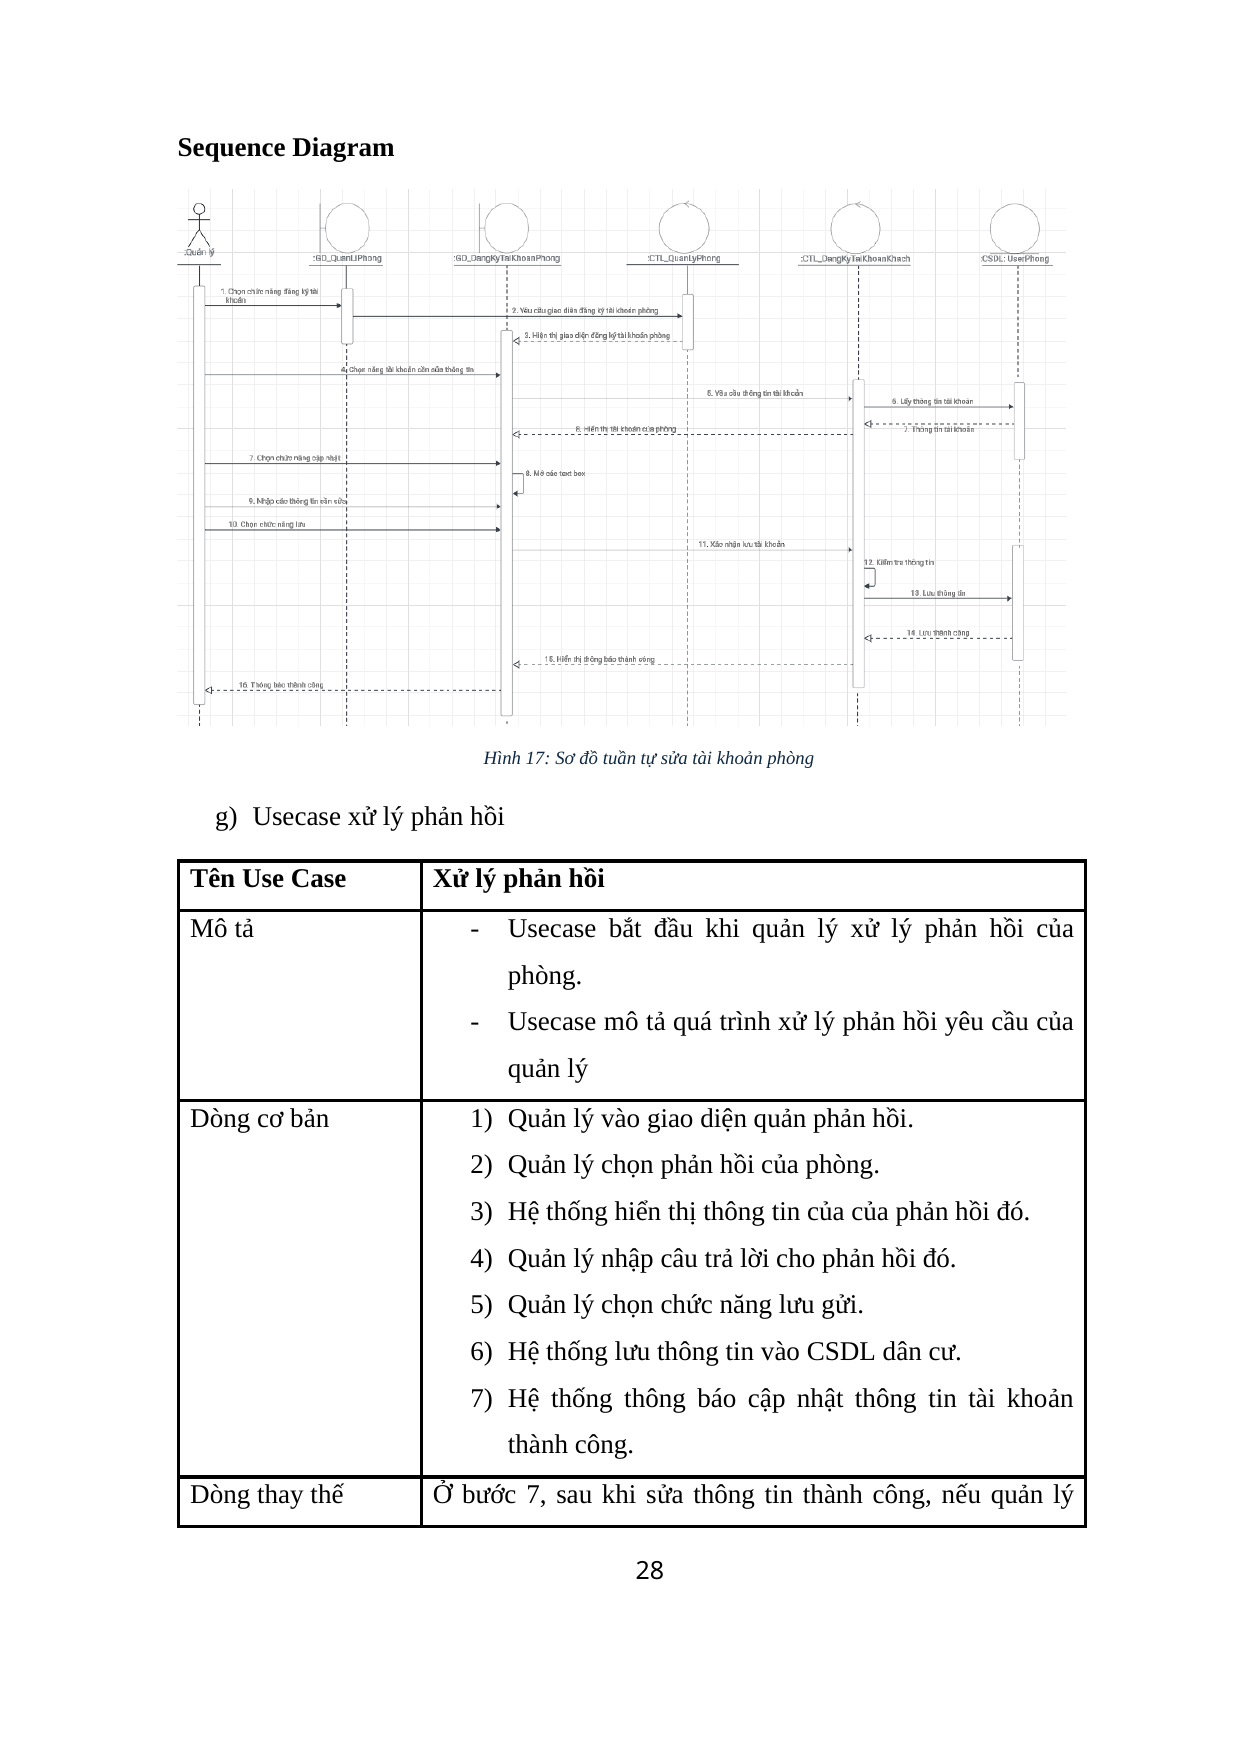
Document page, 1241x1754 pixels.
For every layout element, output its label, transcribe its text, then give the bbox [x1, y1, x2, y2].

table_header Xử lý phản hồi [423, 863, 1084, 909]
text Hình 17: Sơ đồ tuần tự sửa tài khoản phòng [177, 747, 1122, 768]
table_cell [423, 1479, 1084, 1525]
table_cell Quản lý vào giao diện quản phản hồi. Quản lý chọn phản hồi của phòng. Hệ thống hiển thị thông tin của của phản hồi đó. Quản lý nhập câu trả lời cho phản hồi đó. Quản lý chọn chức năng lưu gửi. Hệ thống lưu thông tin vào CSDL dân cư. Hệ thống thông báo cập nhật thông tin tài khoản thành công. [423, 1102, 1084, 1475]
list Usecase xử lý phản hồi [215, 800, 1122, 831]
picture [177, 189, 1066, 726]
table_cell Mô tả [180, 912, 420, 1099]
table_header Tên Use Case [180, 863, 420, 909]
table_cell Dòng cơ bản [180, 1102, 420, 1475]
table_cell Usecase bắt đầu khi quản lý xử lý phản hồi của phòng. Usecase mô tả quá trình xử lý phản hồi yêu cầu của quản lý [423, 912, 1084, 1099]
text Sequence Diagram [177, 131, 1122, 162]
table_cell Dòng thay thế [180, 1479, 420, 1525]
